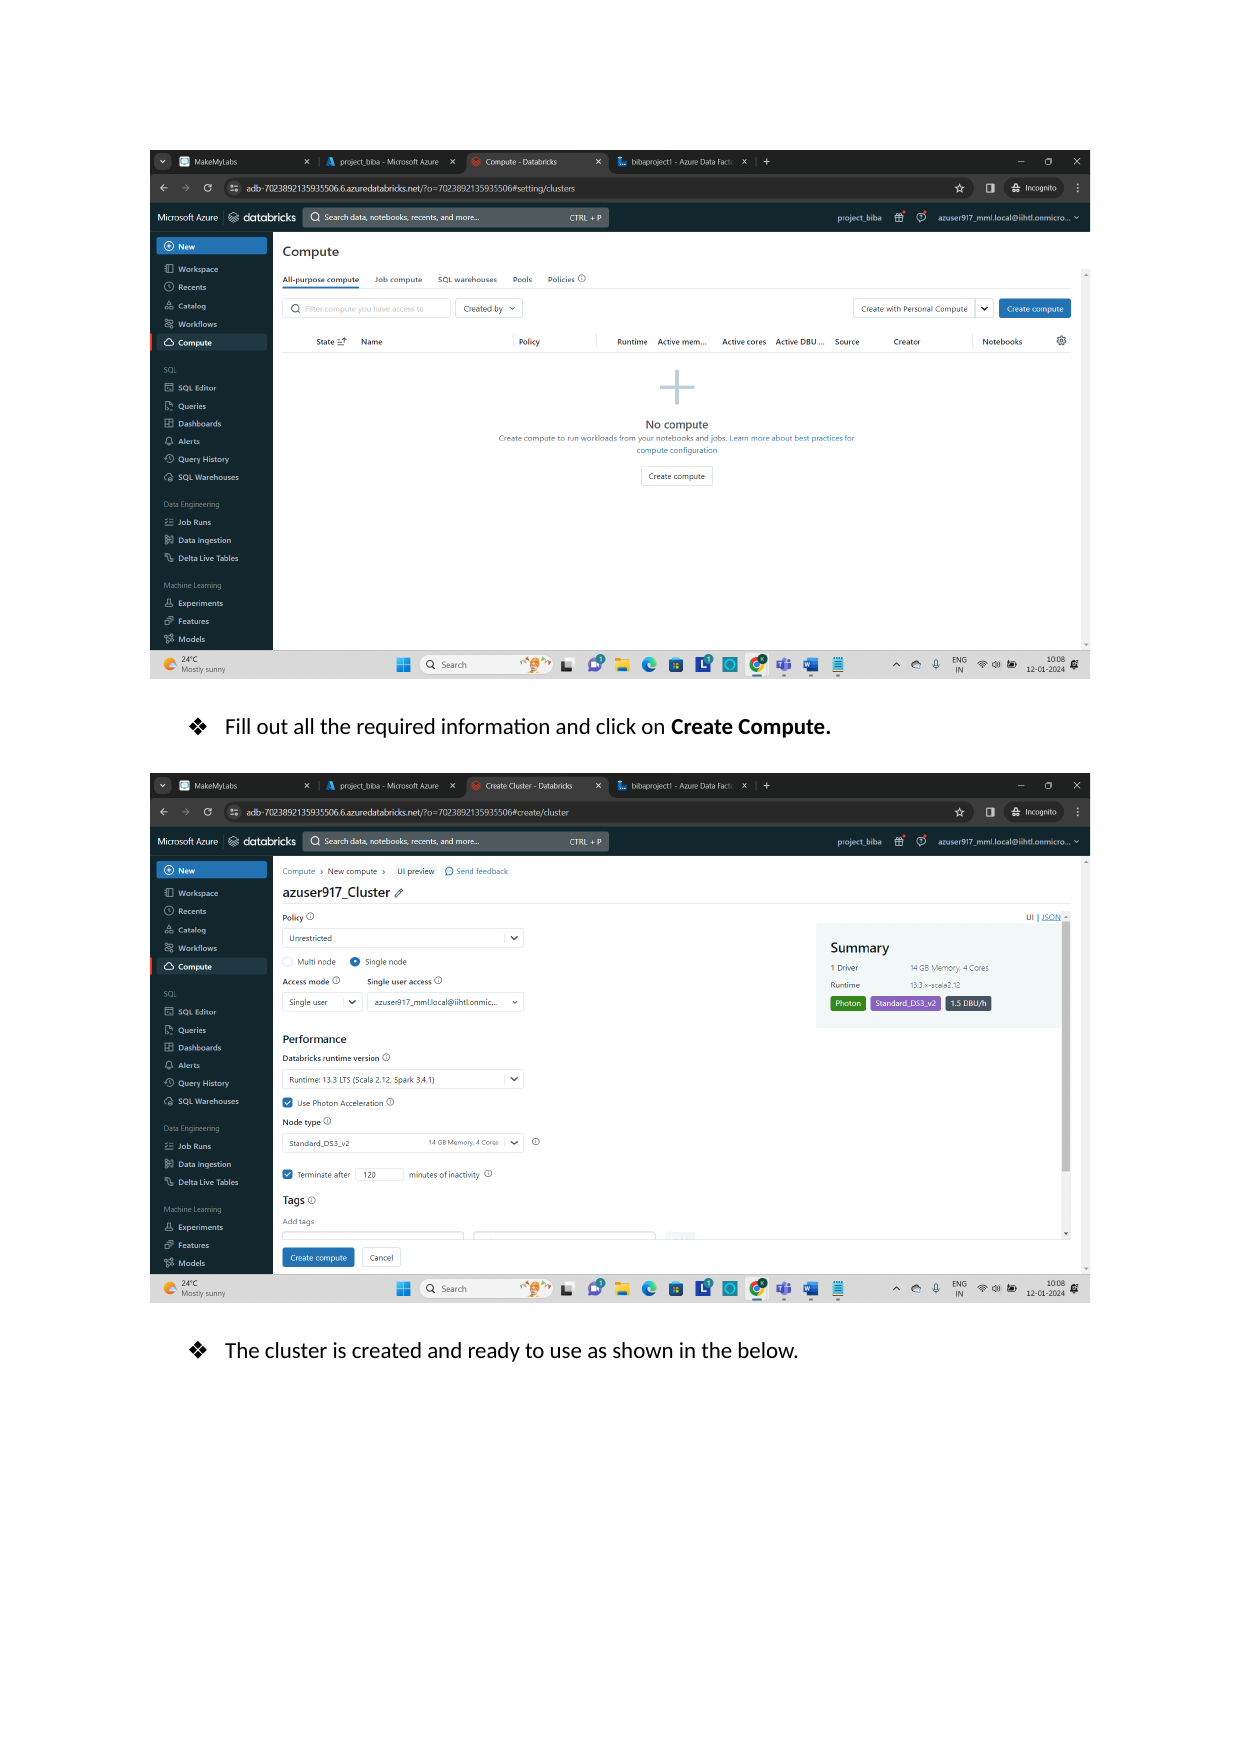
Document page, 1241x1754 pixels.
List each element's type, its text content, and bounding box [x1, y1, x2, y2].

list Fill out all the required information and click on Create Compute. [187, 712, 1090, 740]
picture [150, 773, 1091, 1303]
list The cluster is created and ready to use as shown in the below. [187, 1336, 1090, 1364]
picture [150, 150, 1091, 679]
